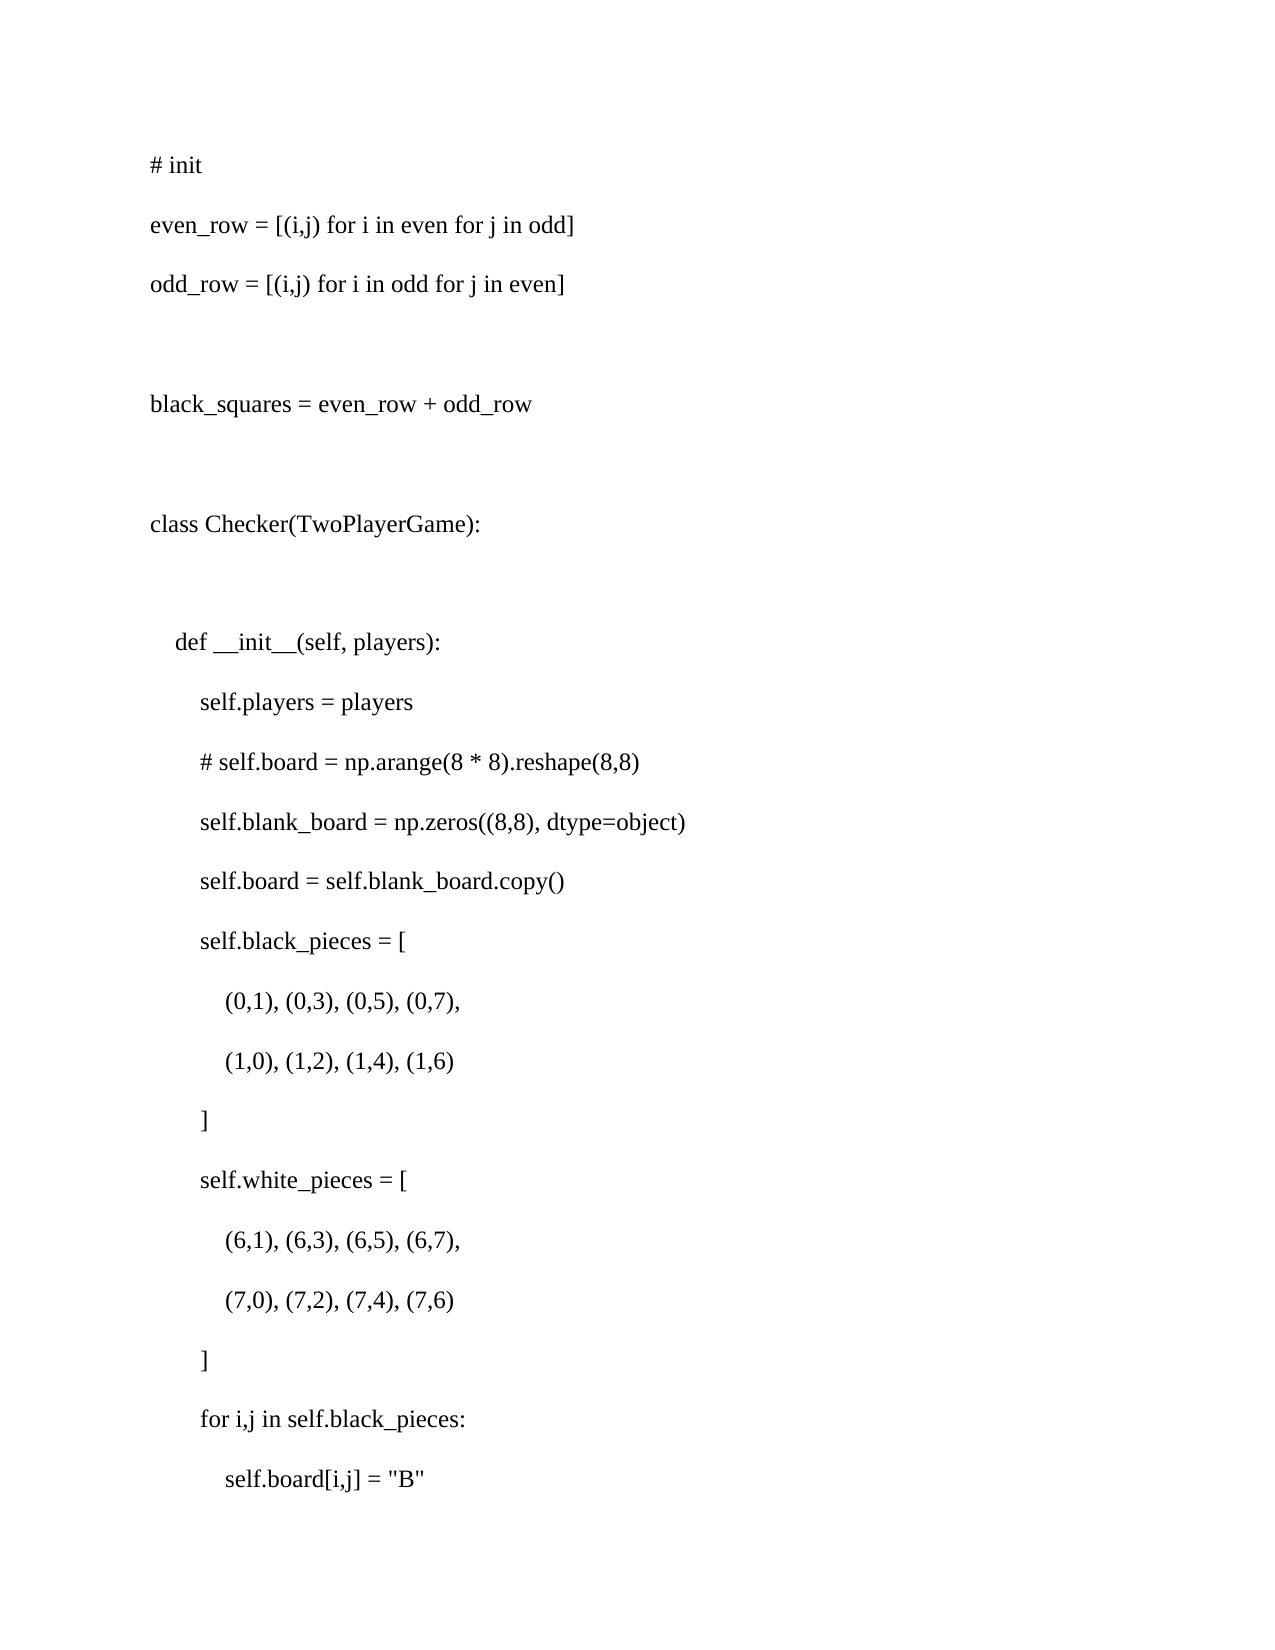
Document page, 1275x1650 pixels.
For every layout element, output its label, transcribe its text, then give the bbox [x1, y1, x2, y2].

text self.black_pieces = [ [150, 926, 1125, 955]
text # init [150, 150, 1125, 179]
text class Checker(TwoPlayerGame): [150, 509, 1125, 537]
text self.blank_board = np.zeros((8,8), dtype=object) [150, 807, 1125, 835]
text self.players = players [150, 687, 1125, 716]
text self.board[i,j] = "B" [150, 1464, 1125, 1493]
text # self.board = np.arange(8 * 8).reshape(8,8) [150, 747, 1125, 776]
text black_squares = even_row + odd_row [150, 389, 1125, 418]
text (1,0), (1,2), (1,4), (1,6) [150, 1046, 1125, 1074]
text (0,1), (0,3), (0,5), (0,7), [150, 986, 1125, 1015]
text ] [150, 1345, 1125, 1373]
text self.board = self.blank_board.copy() [150, 866, 1125, 895]
text even_row = [(i,j) for i in even for j in odd] [150, 210, 1125, 238]
text for i,j in self.black_pieces: [150, 1404, 1125, 1433]
text ] [150, 1106, 1125, 1134]
text (6,1), (6,3), (6,5), (6,7), [150, 1225, 1125, 1254]
text (7,0), (7,2), (7,4), (7,6) [150, 1285, 1125, 1314]
text self.white_pieces = [ [150, 1165, 1125, 1194]
text def __init__(self, players): [150, 627, 1125, 656]
text odd_row = [(i,j) for i in odd for j in even] [150, 269, 1125, 298]
